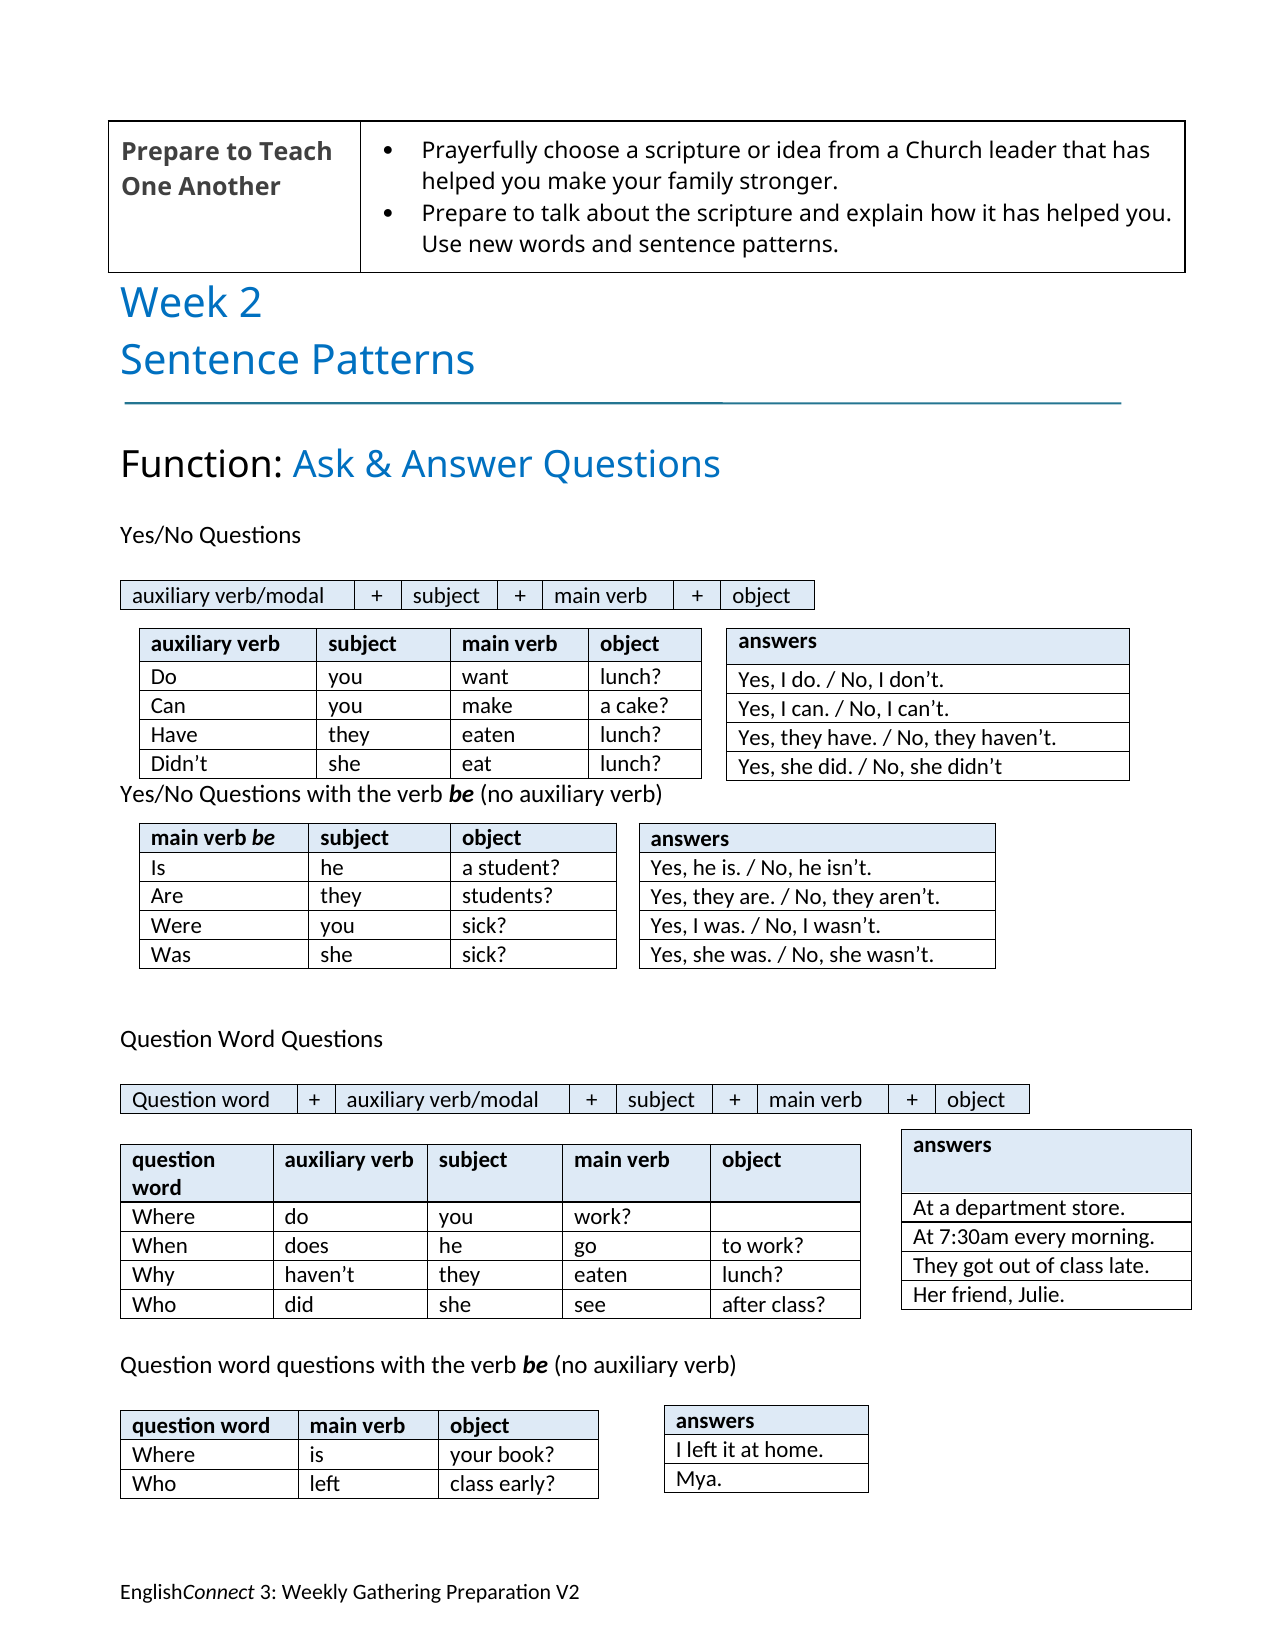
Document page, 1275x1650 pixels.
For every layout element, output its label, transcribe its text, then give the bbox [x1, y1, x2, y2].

table_cell you [317, 691, 450, 719]
table_cell Do [140, 662, 316, 690]
table_cell your book? [439, 1440, 598, 1468]
table_header object [439, 1411, 598, 1439]
table_header auxiliary verb/modal [336, 1085, 569, 1113]
table_header main verb be [140, 824, 308, 852]
table_cell Yes, I can. / No, I can’t. [727, 694, 1129, 722]
table_cell she [309, 940, 450, 968]
table_header answers [727, 629, 1129, 664]
table_header question word [121, 1411, 298, 1439]
table_cell Prepare to Teach One Another [109, 122, 360, 272]
table_cell Yes, they have. / No, they haven’t. [727, 723, 1129, 751]
subtitle Week 2 [120, 273, 1155, 330]
table_cell want [451, 662, 588, 690]
table_header Question word [121, 1085, 297, 1113]
table_cell he [309, 853, 450, 881]
table_header main verb [563, 1145, 710, 1201]
table_cell lunch? [711, 1261, 860, 1289]
table_cell go [563, 1232, 710, 1259]
table_cell she [317, 750, 450, 777]
table_cell they [309, 882, 450, 910]
table_cell lunch? [589, 750, 701, 777]
subtitle Function: Ask & Answer Questions [120, 438, 1155, 489]
table_cell Yes, I do. / No, I don’t. [727, 665, 1129, 693]
table_header main verb [758, 1085, 888, 1113]
table_header main verb [451, 629, 588, 661]
table_cell Yes, he is. / No, he isn’t. [640, 853, 995, 881]
table_cell is [299, 1440, 438, 1468]
table_cell Mya. [665, 1464, 868, 1492]
table_cell students? [451, 882, 616, 910]
table_header object [589, 629, 701, 661]
table_header + [674, 581, 720, 609]
table_header subject [402, 581, 497, 609]
table_cell Were [140, 911, 308, 939]
table_cell to work? [711, 1232, 860, 1259]
table_cell Can [140, 691, 316, 719]
table_header main verb [543, 581, 673, 609]
table_header subject [317, 629, 450, 661]
table_cell you [309, 911, 450, 939]
table_cell Yes, she was. / No, she wasn’t. [640, 940, 995, 968]
table_cell Prayerfully choose a scripture or idea from a Church leader that has helped you make your family stronger. Prepare to talk about the scripture and explain how it has helped you. Use new words and sentence patterns. [361, 122, 1184, 272]
table_cell [711, 1203, 860, 1231]
table_cell Her friend, Julie. [902, 1281, 1191, 1309]
table_header auxiliary verb/modal [121, 581, 354, 609]
table_cell do [274, 1203, 427, 1231]
table_cell Are [140, 882, 308, 910]
table_cell Where [121, 1440, 298, 1468]
table_header answers [902, 1130, 1191, 1192]
table_cell did [274, 1290, 427, 1318]
table_cell sick? [451, 911, 616, 939]
table_cell left [299, 1470, 438, 1497]
table_cell you [317, 662, 450, 690]
table_header subject [617, 1085, 712, 1113]
table_cell Is [140, 853, 308, 881]
table_header + [570, 1085, 616, 1113]
table_header subject [309, 824, 450, 852]
table_header object [721, 581, 814, 609]
text Yes/No Questions with the verb be (no auxiliary verb) [120, 641, 1155, 809]
table_cell see [563, 1290, 710, 1318]
table_cell Didn’t [140, 750, 316, 777]
table_cell Where [121, 1203, 273, 1231]
table_cell I left it at home. [665, 1435, 868, 1463]
table_cell you [428, 1203, 562, 1231]
table_header object [711, 1145, 860, 1201]
table_cell eaten [451, 720, 588, 748]
table_cell lunch? [589, 720, 701, 748]
table_cell They got out of class late. [902, 1252, 1191, 1279]
table_cell they [428, 1261, 562, 1289]
text Question Word Questions [120, 1023, 1155, 1053]
table_header answers [665, 1406, 868, 1434]
table_header auxiliary verb [140, 629, 316, 661]
table_cell Was [140, 940, 308, 968]
table_cell When [121, 1232, 273, 1259]
table_cell she [428, 1290, 562, 1318]
table_cell At a department store. [902, 1194, 1191, 1221]
table_cell make [451, 691, 588, 719]
table_cell lunch? [589, 662, 701, 690]
text Sentence Patterns [120, 330, 1155, 387]
table_cell Who [121, 1470, 298, 1497]
text Question word questions with the verb be (no auxiliary verb) [120, 1349, 1155, 1380]
table_cell eat [451, 750, 588, 777]
table_cell Yes, I was. / No, I wasn’t. [640, 911, 995, 939]
table_cell Why [121, 1261, 273, 1289]
table_header + [298, 1085, 335, 1113]
table_cell At 7:30am every morning. [902, 1223, 1191, 1251]
table_header question word [121, 1145, 273, 1201]
table_cell Have [140, 720, 316, 748]
table_cell haven’t [274, 1261, 427, 1289]
table_cell eaten [563, 1261, 710, 1289]
table_header object [451, 824, 616, 852]
table_header + [889, 1085, 935, 1113]
table_cell he [428, 1232, 562, 1259]
table_cell a cake? [589, 691, 701, 719]
table_cell sick? [451, 940, 616, 968]
table_header auxiliary verb [274, 1145, 427, 1201]
table_header main verb [299, 1411, 438, 1439]
table_header object [936, 1085, 1029, 1113]
table_cell Who [121, 1290, 273, 1318]
table_cell does [274, 1232, 427, 1259]
text Yes/No Questions [120, 519, 1155, 550]
table_header + [713, 1085, 757, 1113]
table_cell Yes, she did. / No, she didn’t [727, 752, 1129, 780]
table_header answers [640, 824, 995, 852]
table_cell they [317, 720, 450, 748]
table_cell class early? [439, 1470, 598, 1497]
table_cell work? [563, 1203, 710, 1231]
table_cell Yes, they are. / No, they aren’t. [640, 882, 995, 910]
table_header subject [428, 1145, 562, 1201]
table_cell after class? [711, 1290, 860, 1318]
table_cell a student? [451, 853, 616, 881]
table_header + [355, 581, 401, 609]
table_header + [498, 581, 542, 609]
